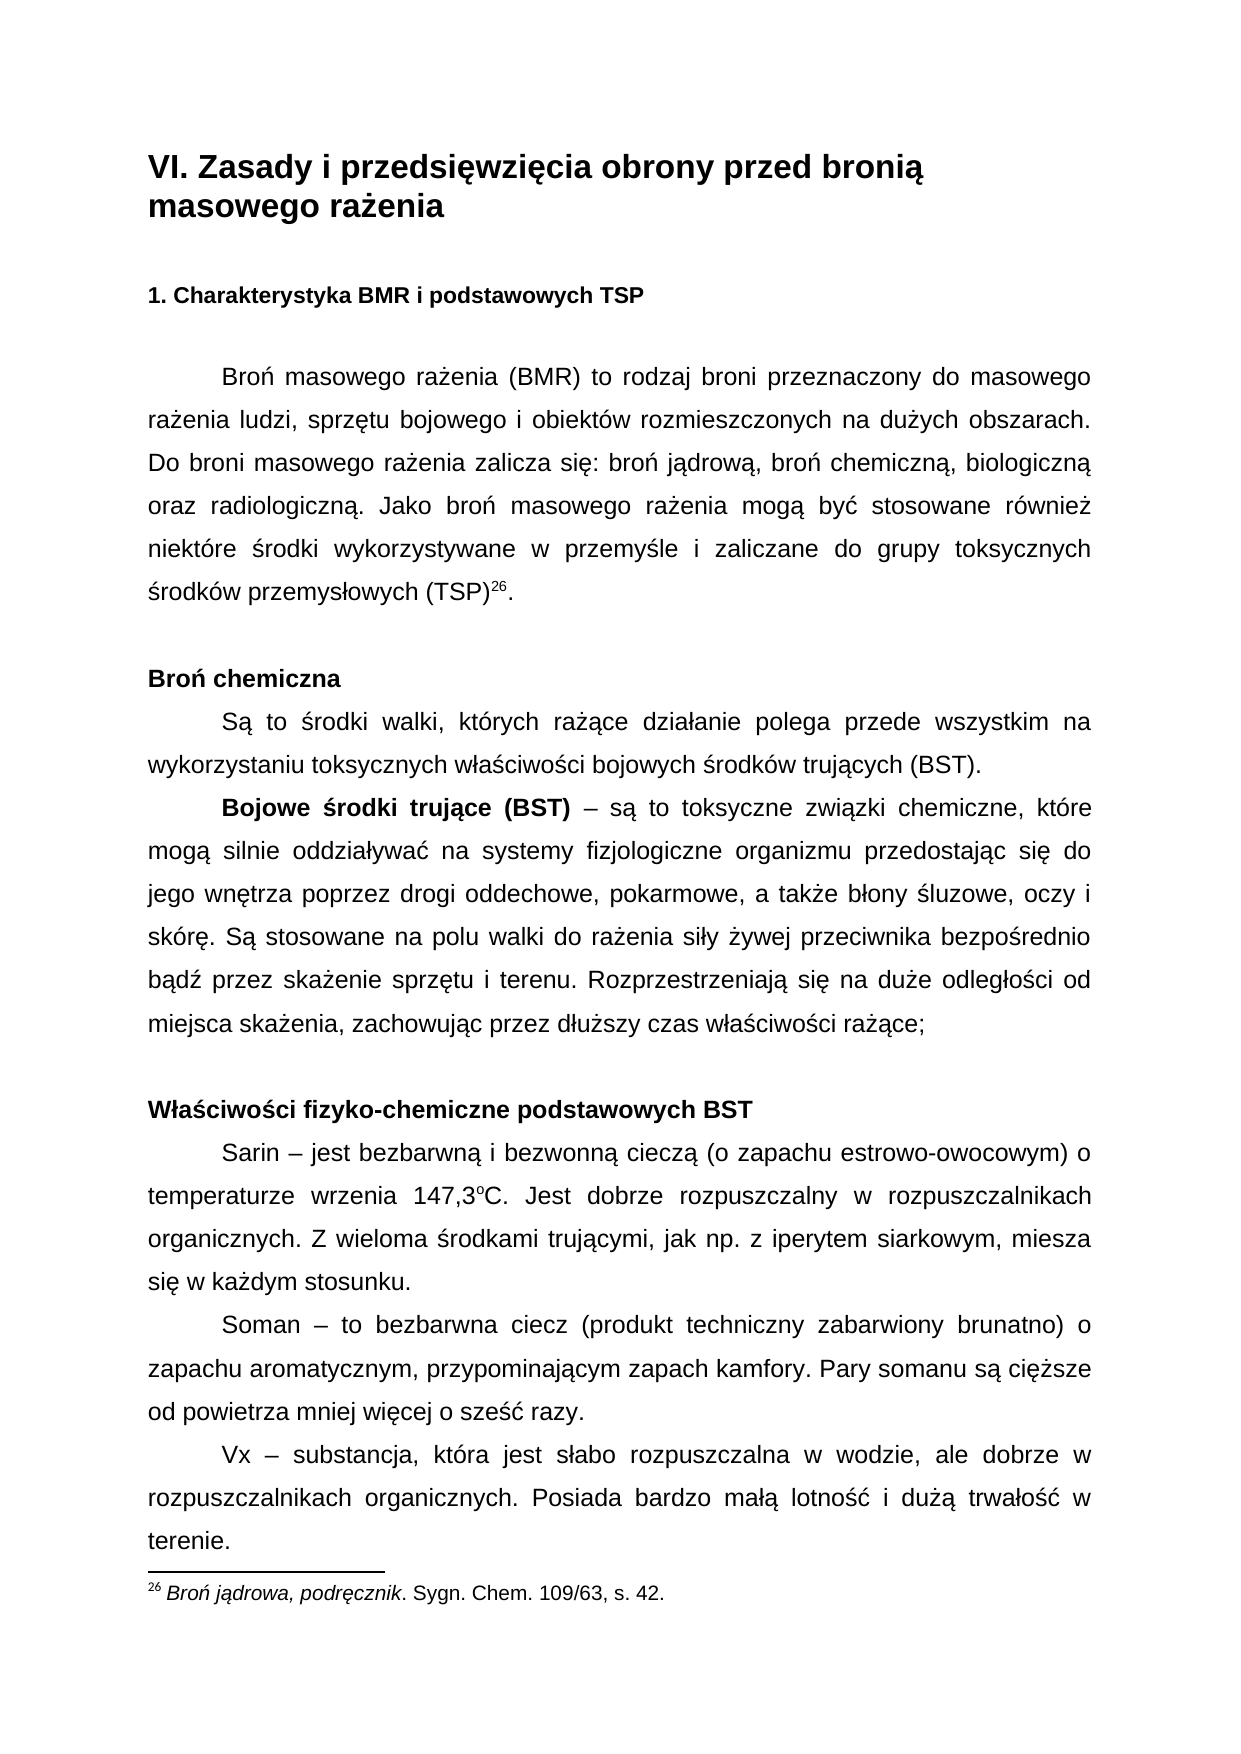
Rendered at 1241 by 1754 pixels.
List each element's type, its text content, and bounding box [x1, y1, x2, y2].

text Broń masowego rażenia (BMR) to rodzaj broni przeznaczony do masowego rażenia ludzi, sprzętu bojowego i obiektów rozmieszczonych na dużych obszarach. Do broni masowego rażenia zalicza się: broń jądrową, broń chemiczną, biologiczną oraz radiologiczną. Jako broń masowego rażenia mogą być stosowane również niektóre środki wykorzystywane w przemyśle i zaliczane do grupy toksycznych środków przemysłowych (TSP). [148, 362, 1093, 606]
text Bojowe środki trujące (BST) – są to toksyczne związki chemiczne, które mogą silnie oddziaływać na systemy fizjologiczne organizmu przedostając się do jego wnętrza poprzez drogi oddechowe, pokarmowe, a także błony śluzowe, oczy i skórę. Są stosowane na polu walki do rażenia siły żywej przeciwnika bezpośrednio bądź przez skażenie sprzętu i terenu. Rozprzestrzeniają się na duże odległości od miejsca skażenia, zachowując przez dłuższy czas właściwości rażące; [148, 793, 1093, 1037]
text 1. Charakterystyka BMR i podstawowych TSP [148, 282, 1093, 308]
text Broń chemiczna [148, 664, 1093, 692]
text Właściwości fizyko-chemiczne podstawowych BST [148, 1095, 1093, 1124]
text Soman – to bezbarwna ciecz (produkt techniczny zabarwiony brunatno) o zapachu aromatycznym, przypominającym zapach kamfory. Pary somanu są cięższe od powietrza mniej więcej o sześć razy. [148, 1311, 1093, 1426]
text Są to środki walki, których rażące działanie polega przede wszystkim na wykorzystaniu toksycznych właściwości bojowych środków trujących (BST). [148, 707, 1093, 779]
text VI. Zasady i przedsięwzięcia obrony przed bronią masowego rażenia [148, 148, 1093, 224]
text Vx – substancja, która jest słabo rozpuszczalna w wodzie, ale dobrze w rozpuszczalnikach organicznych. Posiada bardzo małą lotność i dużą trwałość w terenie. [148, 1440, 1093, 1555]
text Sarin – jest bezbarwną i bezwonną cieczą (o zapachu estrowo-owocowym) o temperaturze wrzenia 147,3oC. Jest dobrze rozpuszczalny w rozpuszczalnikach organicznych. Z wieloma środkami trującymi, jak np. z iperytem siarkowym, miesza się w każdym stosunku. [148, 1138, 1093, 1296]
